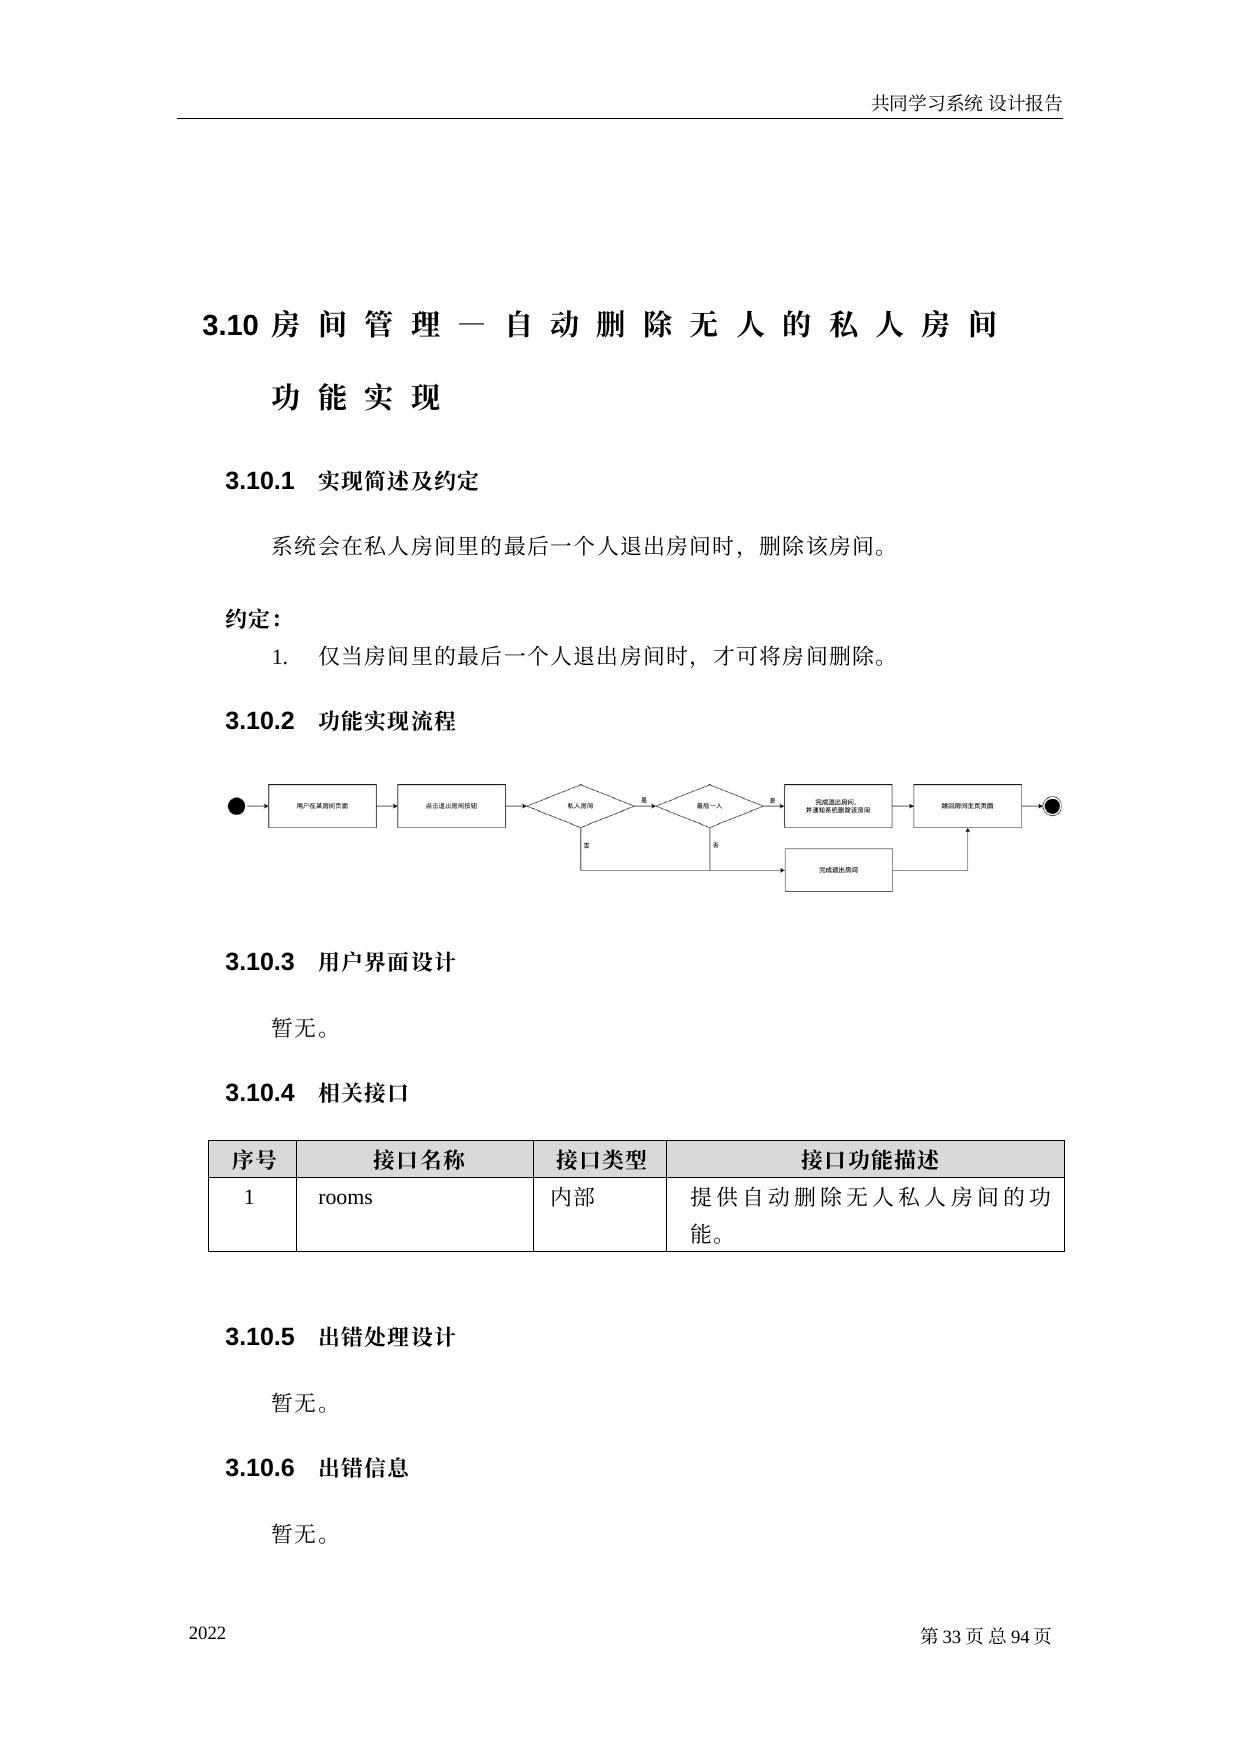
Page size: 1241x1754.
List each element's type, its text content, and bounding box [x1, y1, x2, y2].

list 仅当房间里的最后一个人退出房间时，才可将房间删除。 [266, 636, 1061, 673]
subtitle 出错处理设计 [208, 1318, 1061, 1354]
table_cell rooms [297, 1178, 533, 1251]
table_cell 1 [209, 1178, 296, 1251]
table_header 接口名称 [297, 1141, 533, 1177]
table_cell 内部 [534, 1178, 666, 1251]
table_header 接口类型 [534, 1141, 666, 1177]
table_cell 提供自动删除无人私人房间的功能。 [667, 1178, 1064, 1251]
subtitle 出错信息 [208, 1449, 1061, 1485]
text 暂无。 [266, 1514, 1061, 1551]
subtitle 房间管理—自动删除无人的私人房间 功能实现 [191, 286, 1061, 432]
subtitle 实现简述及约定 [208, 461, 1061, 498]
text 约定： [179, 600, 1061, 636]
table_header 序号 [209, 1141, 296, 1177]
text 暂无。 [266, 1008, 1061, 1045]
text 暂无。 [266, 1383, 1061, 1420]
picture [225, 784, 1062, 892]
subtitle 用户界面设计 [208, 943, 1061, 979]
table_header 接口功能描述 [667, 1141, 1064, 1177]
subtitle 相关接口 [208, 1074, 1061, 1110]
subtitle 功能实现流程 [208, 702, 1061, 738]
text 系统会在私人房间里的最后一个人退出房间时，删除该房间。 [222, 527, 1061, 563]
